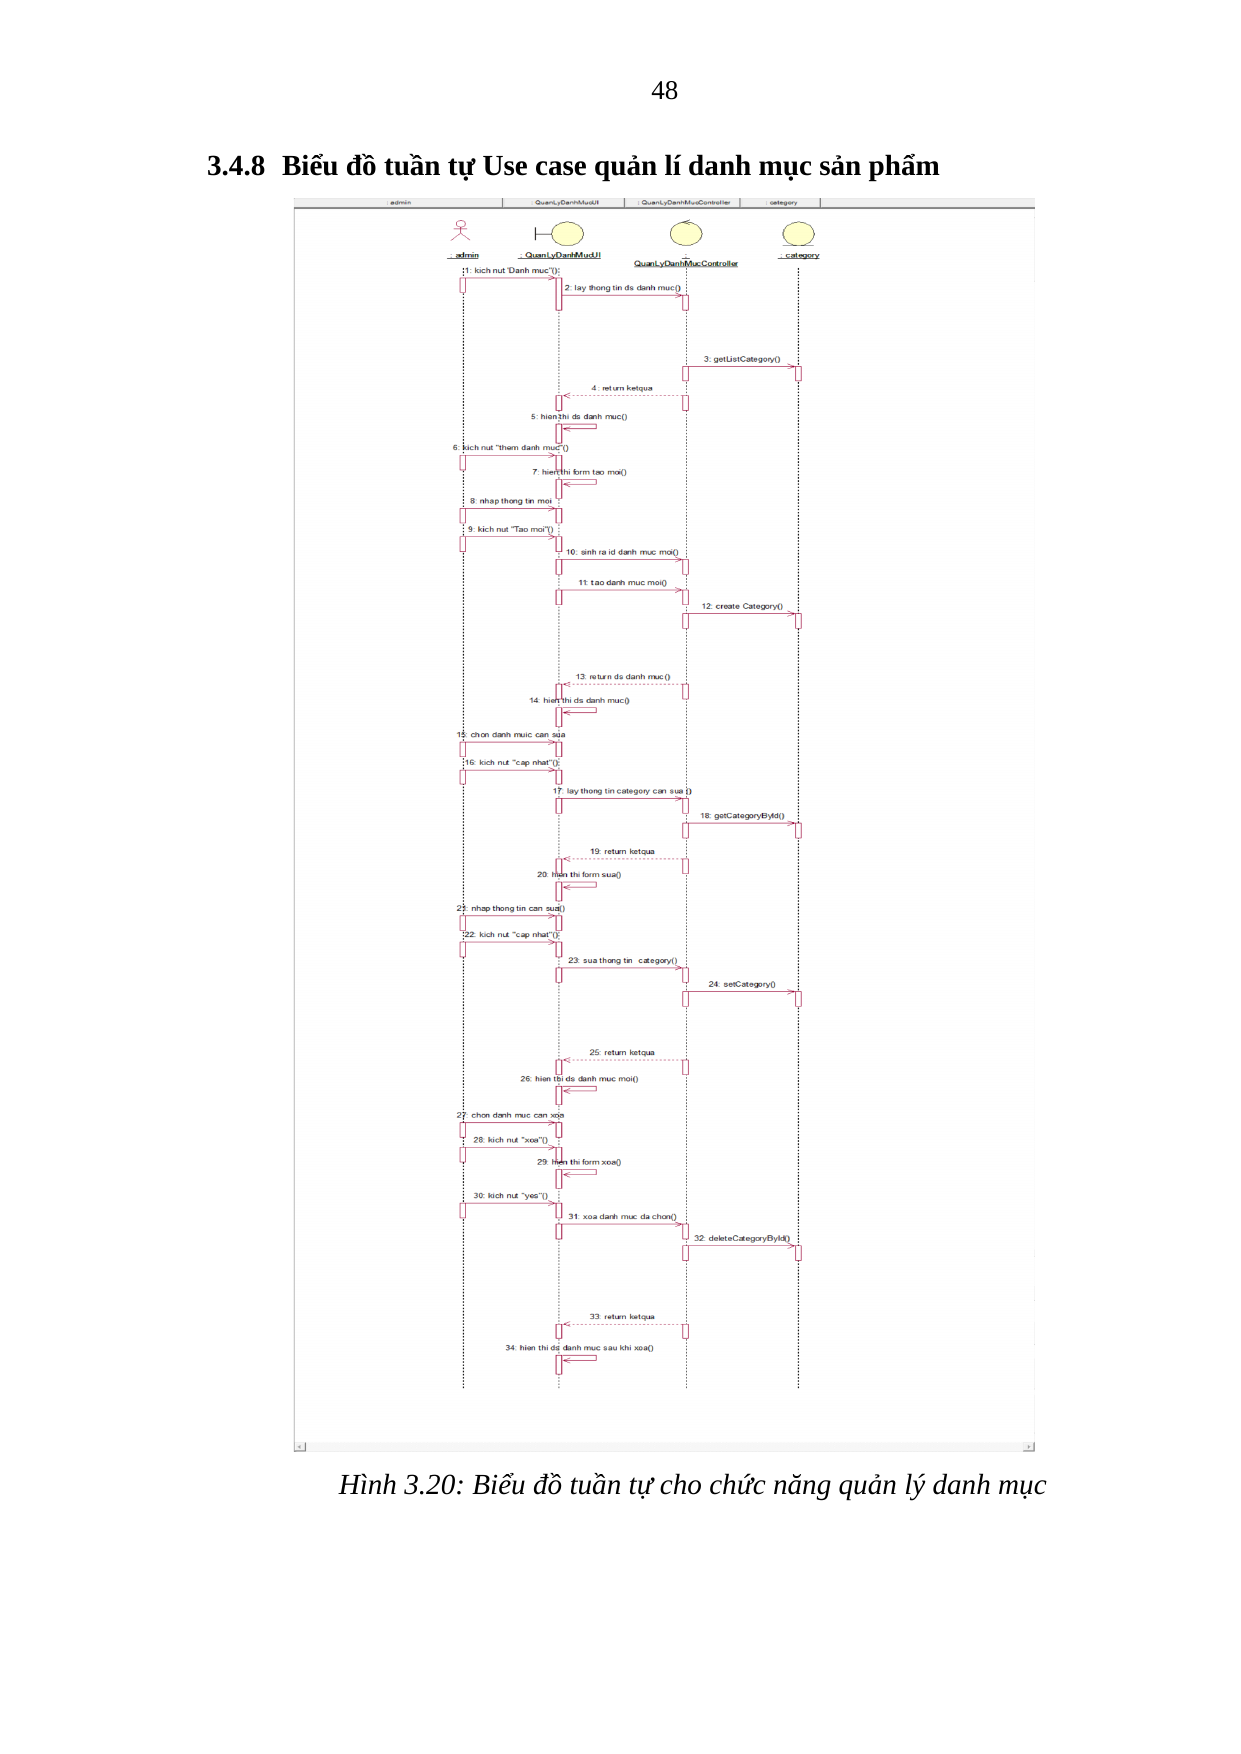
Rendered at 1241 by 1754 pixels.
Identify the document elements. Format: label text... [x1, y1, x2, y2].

subtitle 3.4.8 Biểu đồ tuần tự Use case quản lí danh mục sản phẩm [207, 148, 1122, 181]
text Hình 3.20: Biểu đồ tuần tự cho chức năng quản lý danh mục [207, 1467, 1122, 1501]
picture [293, 198, 1035, 1452]
